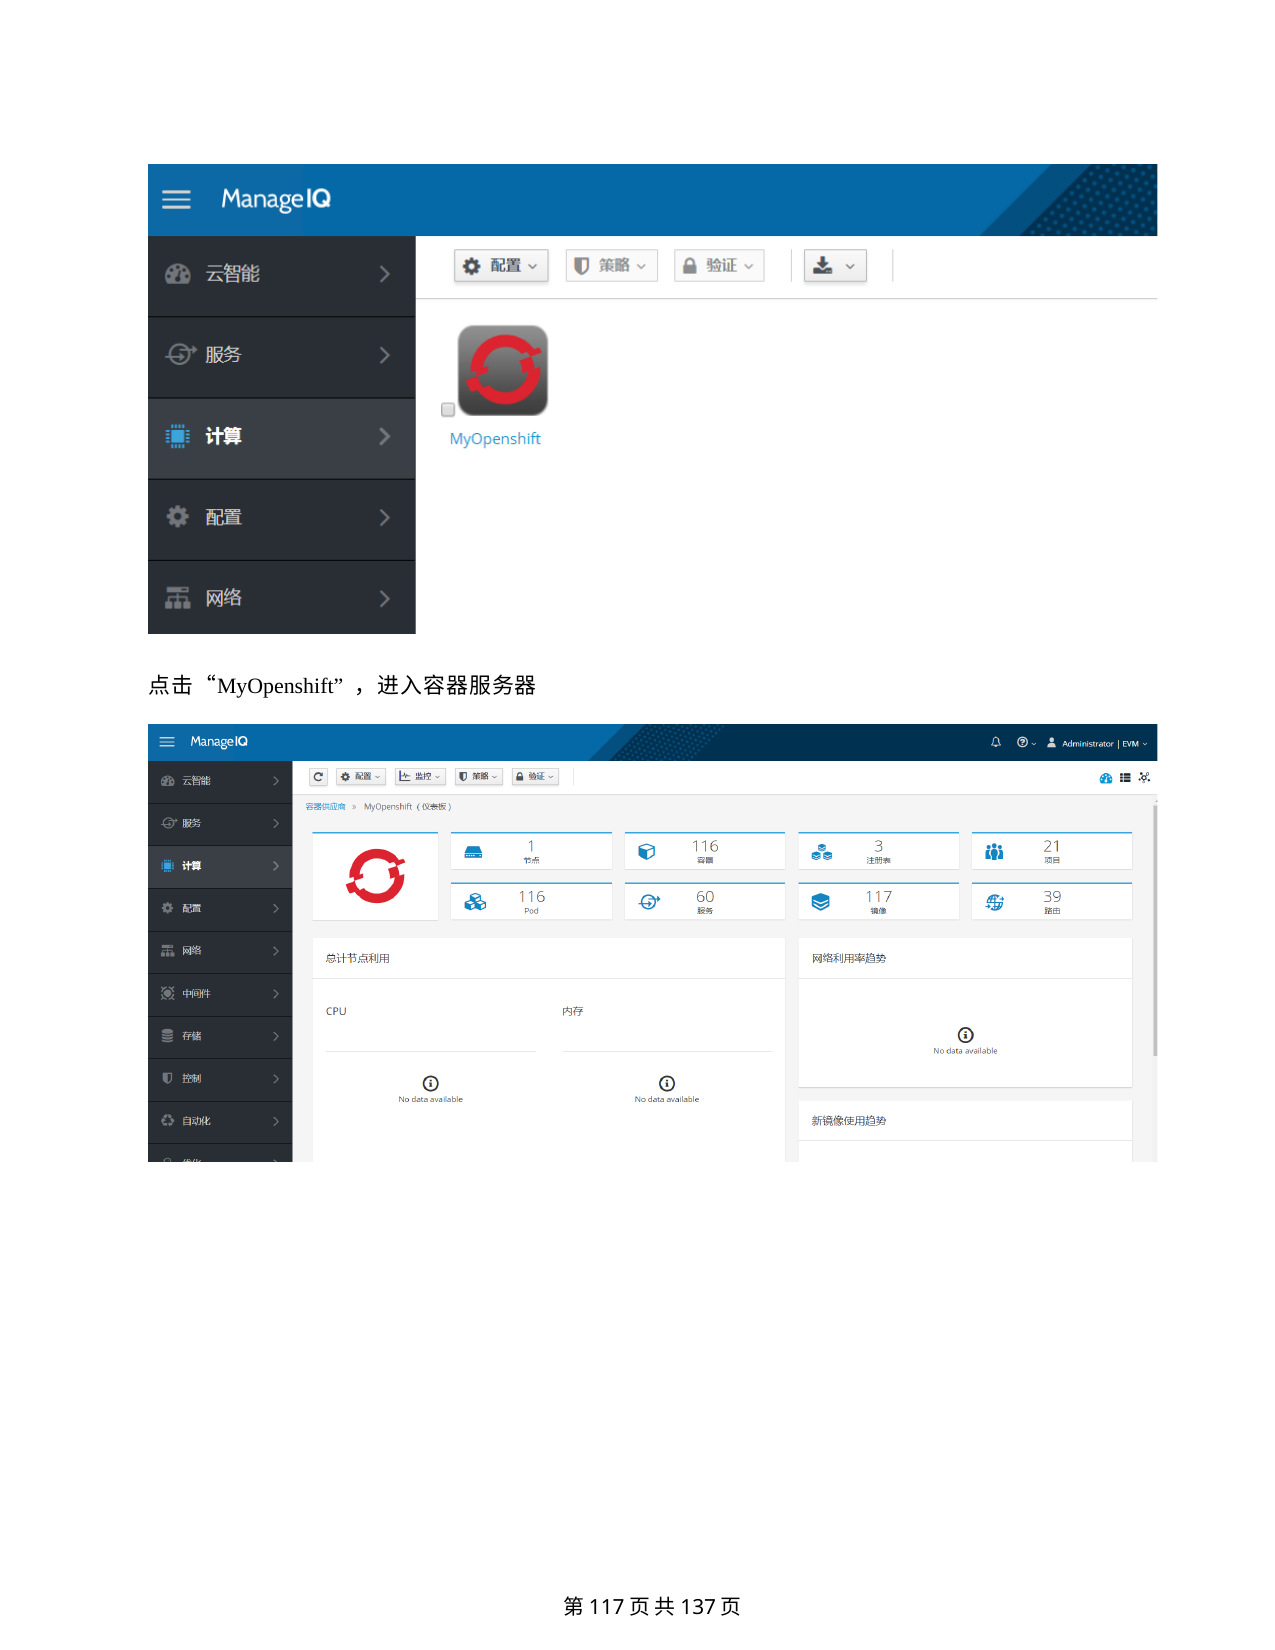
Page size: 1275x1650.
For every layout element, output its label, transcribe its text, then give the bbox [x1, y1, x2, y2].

picture [148, 724, 1158, 1162]
text 点击“MyOpenshift”，进入容器服务器 [148, 665, 1156, 702]
picture [148, 164, 1158, 634]
